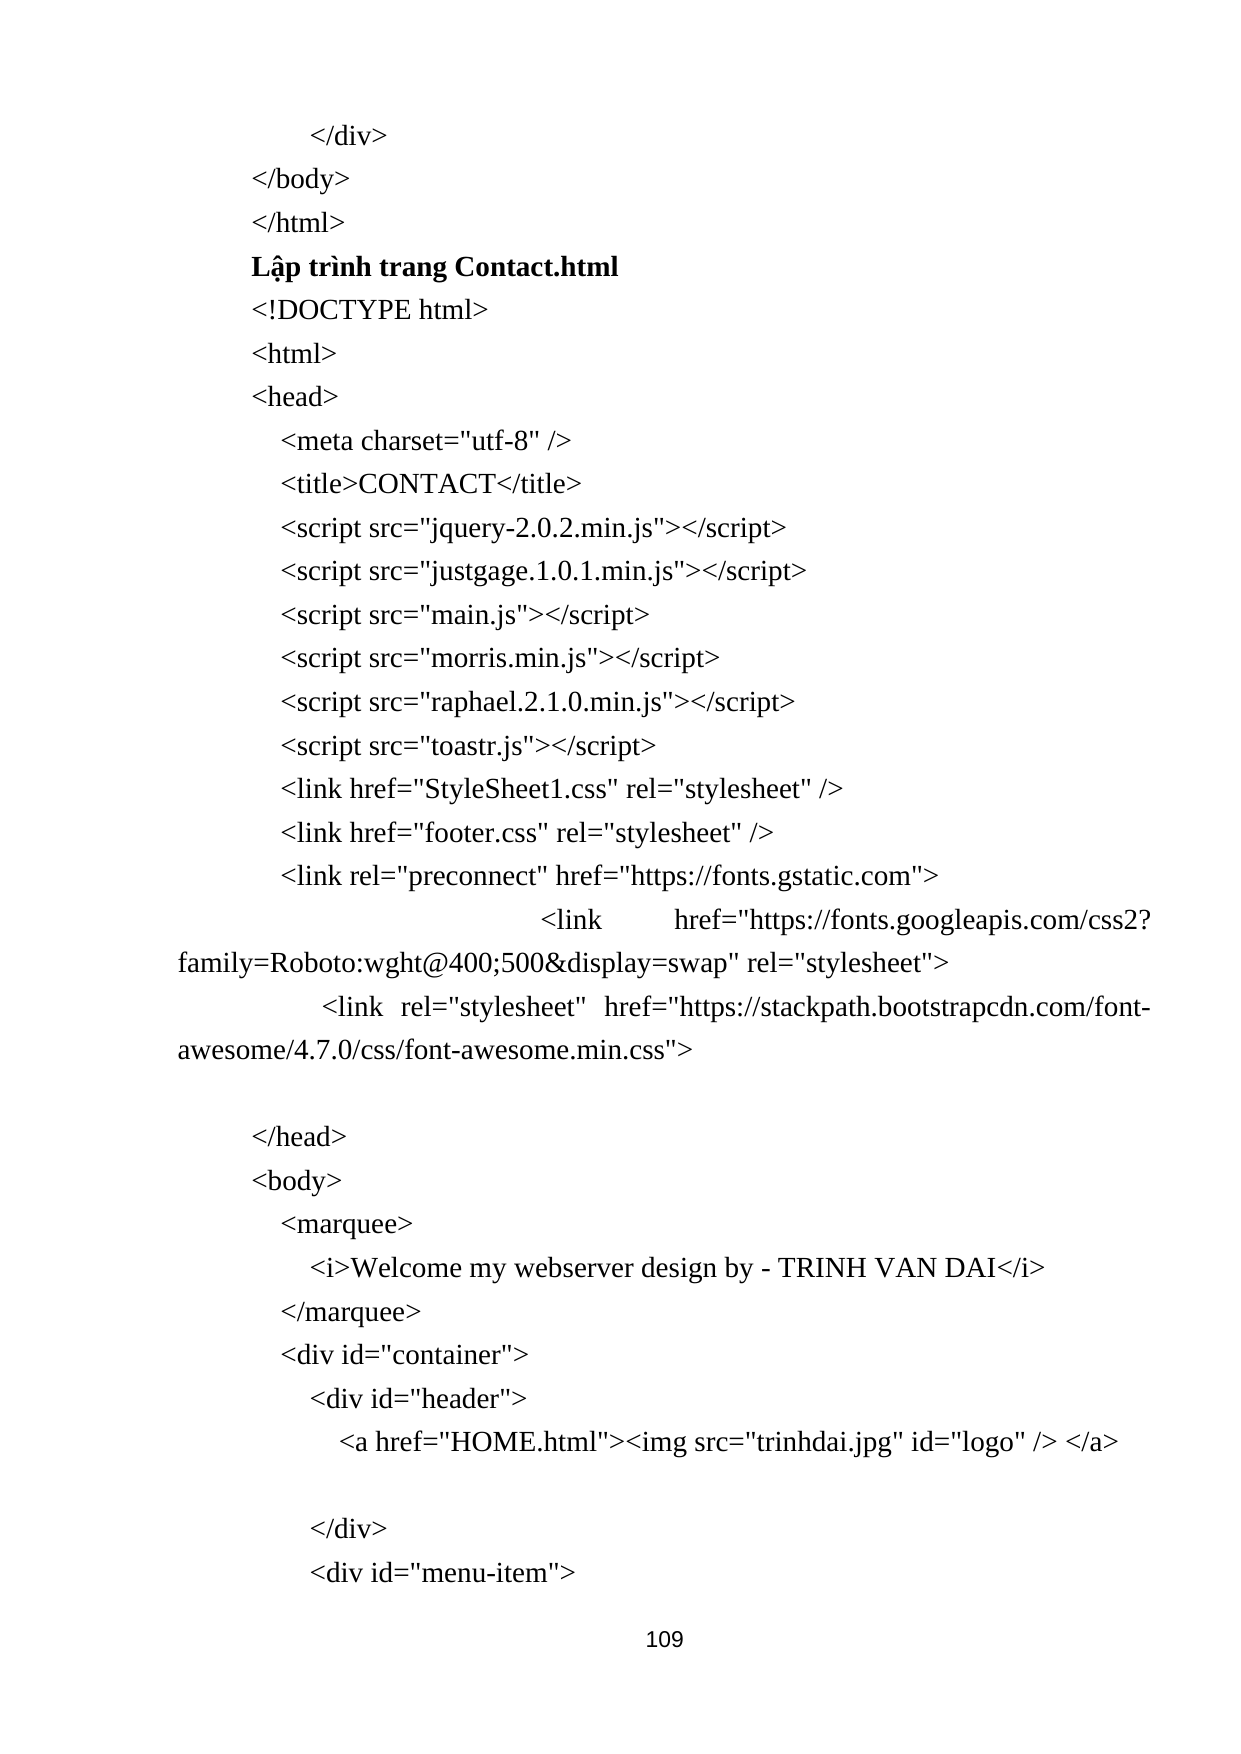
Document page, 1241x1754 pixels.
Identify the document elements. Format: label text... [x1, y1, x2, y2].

text <div id="header"> [177, 1381, 1152, 1414]
text </marquee> [177, 1294, 1152, 1327]
text <link href="https://fonts.googleapis.com/css2?family=Roboto:wght@400;500&display=swap" rel="stylesheet"> [177, 902, 1152, 979]
text <script src="main.js"></script> [177, 597, 1152, 631]
text <a href="HOME.html"><img src="trinhdai.jpg" id="logo" /> </a> [177, 1424, 1152, 1458]
text <head> [177, 379, 1152, 413]
text <marquee> [177, 1207, 1152, 1240]
text </div> [177, 118, 1152, 152]
text Lập trình trang Contact.html [177, 249, 1152, 282]
text </head> [177, 1119, 1152, 1153]
text <script src="raphael.2.1.0.min.js"></script> [177, 684, 1152, 718]
text <link href="footer.css" rel="stylesheet" /> [177, 815, 1152, 848]
text <script src="jquery-2.0.2.min.js"></script> [177, 510, 1152, 543]
text <i>Welcome my webserver design by - TRINH VAN DAI</i> [177, 1250, 1152, 1284]
text <link rel="stylesheet" href="https://stackpath.bootstrapcdn.com/font-awesome/4.7.0/css/font-awesome.min.css"> [177, 989, 1152, 1066]
text <body> [177, 1163, 1152, 1197]
text <div id="menu-item"> [177, 1555, 1152, 1588]
text <meta charset="utf-8" /> [177, 423, 1152, 456]
text <script src="morris.min.js"></script> [177, 641, 1152, 674]
text <script src="toastr.js"></script> [177, 728, 1152, 761]
text <link href="StyleSheet1.css" rel="stylesheet" /> [177, 771, 1152, 805]
text <div id="container"> [177, 1337, 1152, 1371]
text </div> [177, 1511, 1152, 1545]
text <link rel="preconnect" href="https://fonts.gstatic.com"> [177, 858, 1152, 892]
text <script src="justgage.1.0.1.min.js"></script> [177, 553, 1152, 587]
text <title>CONTACT</title> [177, 466, 1152, 500]
text <!DOCTYPE html> [177, 292, 1152, 326]
text </html> [177, 205, 1152, 239]
text <html> [177, 336, 1152, 369]
text </body> [177, 162, 1152, 195]
